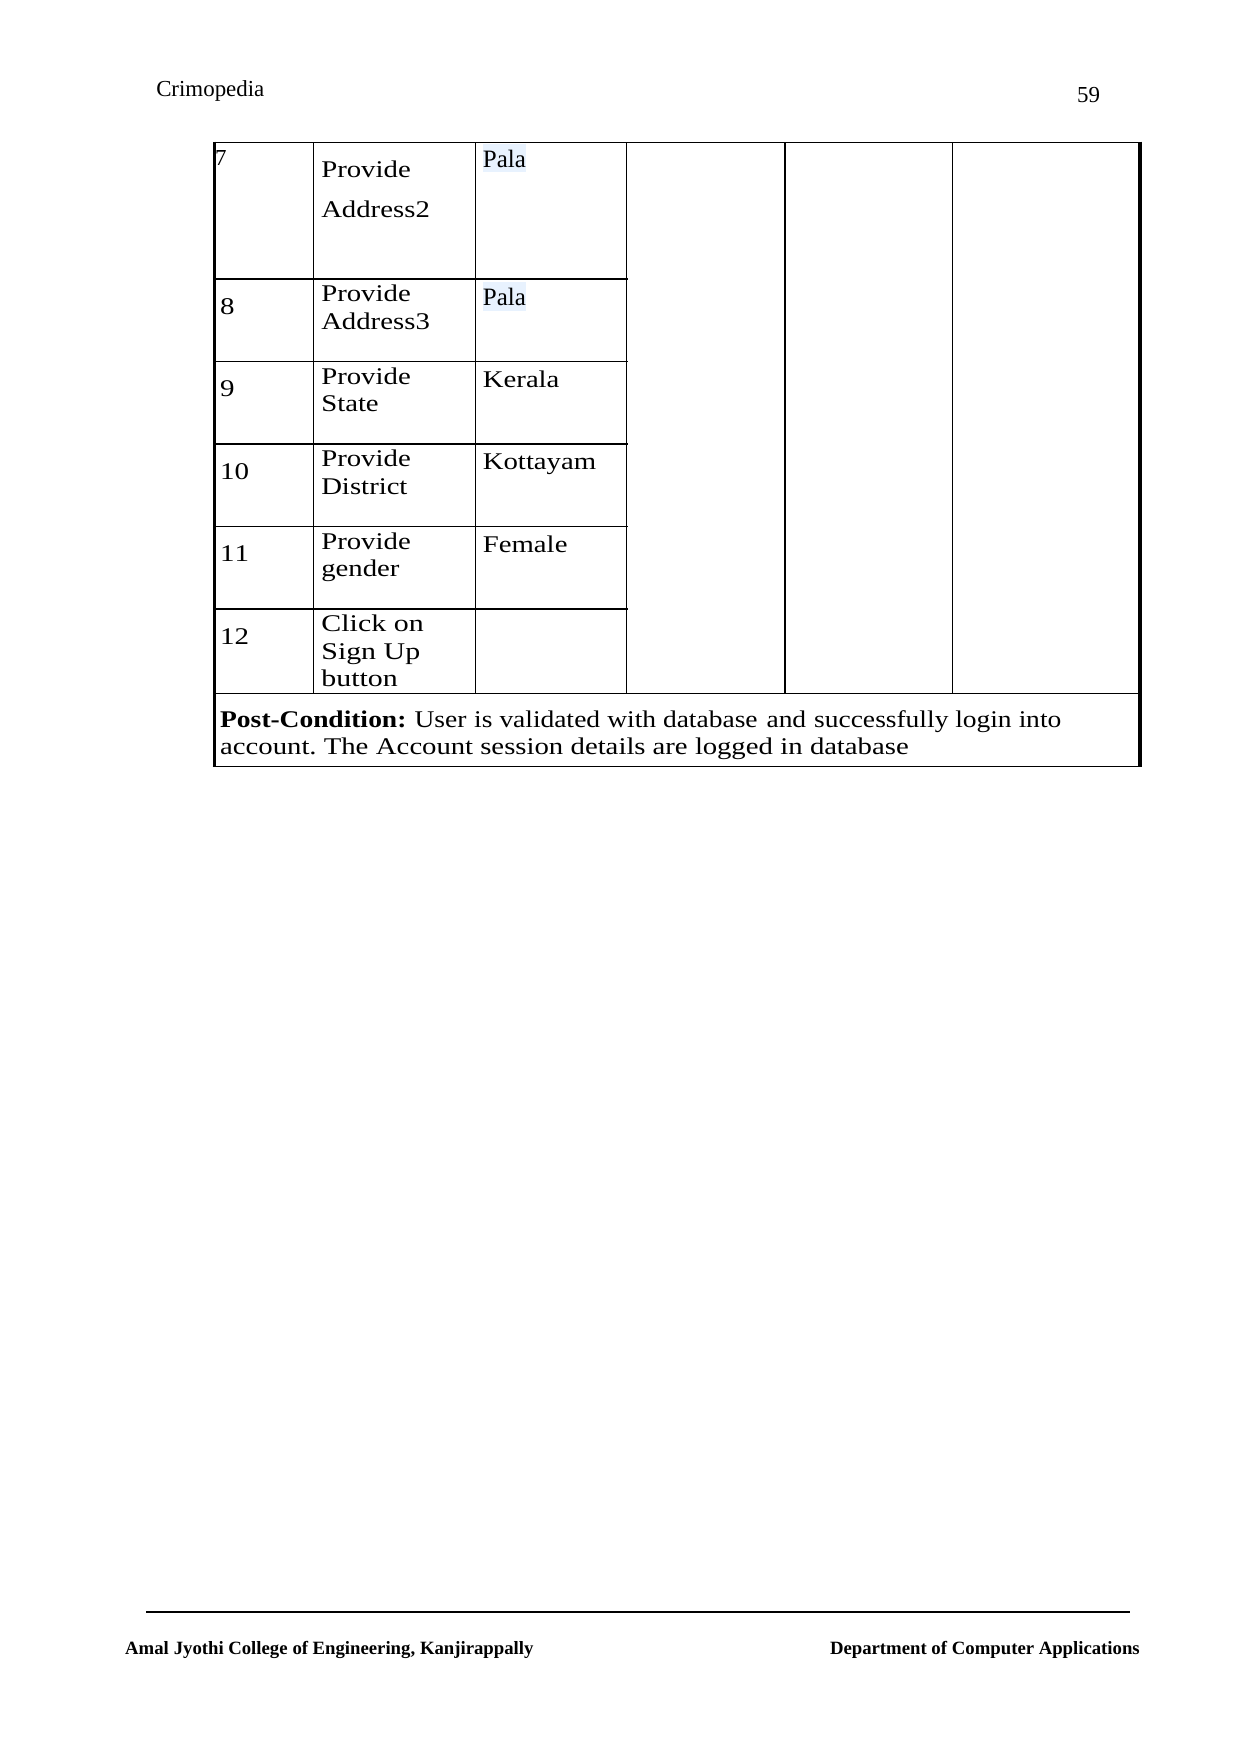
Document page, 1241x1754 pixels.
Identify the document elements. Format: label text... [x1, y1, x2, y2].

table_cell [476, 610, 626, 692]
table_cell Female [476, 527, 626, 608]
table_cell Click on Sign Up button [314, 610, 475, 692]
table_cell Provide State [314, 362, 475, 443]
table_cell 8 [216, 280, 313, 361]
table_cell Kottayam [476, 445, 626, 526]
table_cell Provide Address2 [314, 143, 475, 278]
table_cell Post-Condition: User is validated with database and successfully login into account. The Account session details are logged in database [216, 694, 1138, 766]
table_cell 7 [216, 143, 313, 278]
table_cell 12 [216, 610, 313, 692]
table_cell Pala [476, 280, 626, 361]
table_cell Pala [476, 143, 626, 278]
table_cell 9 [216, 362, 313, 443]
table_cell Provide Address3 [314, 280, 475, 361]
table_cell Provide District [314, 445, 475, 526]
table_cell Provide gender [314, 527, 475, 608]
table_cell 10 [216, 445, 313, 526]
table_cell Kerala [476, 362, 626, 443]
table_cell 11 [216, 527, 313, 608]
